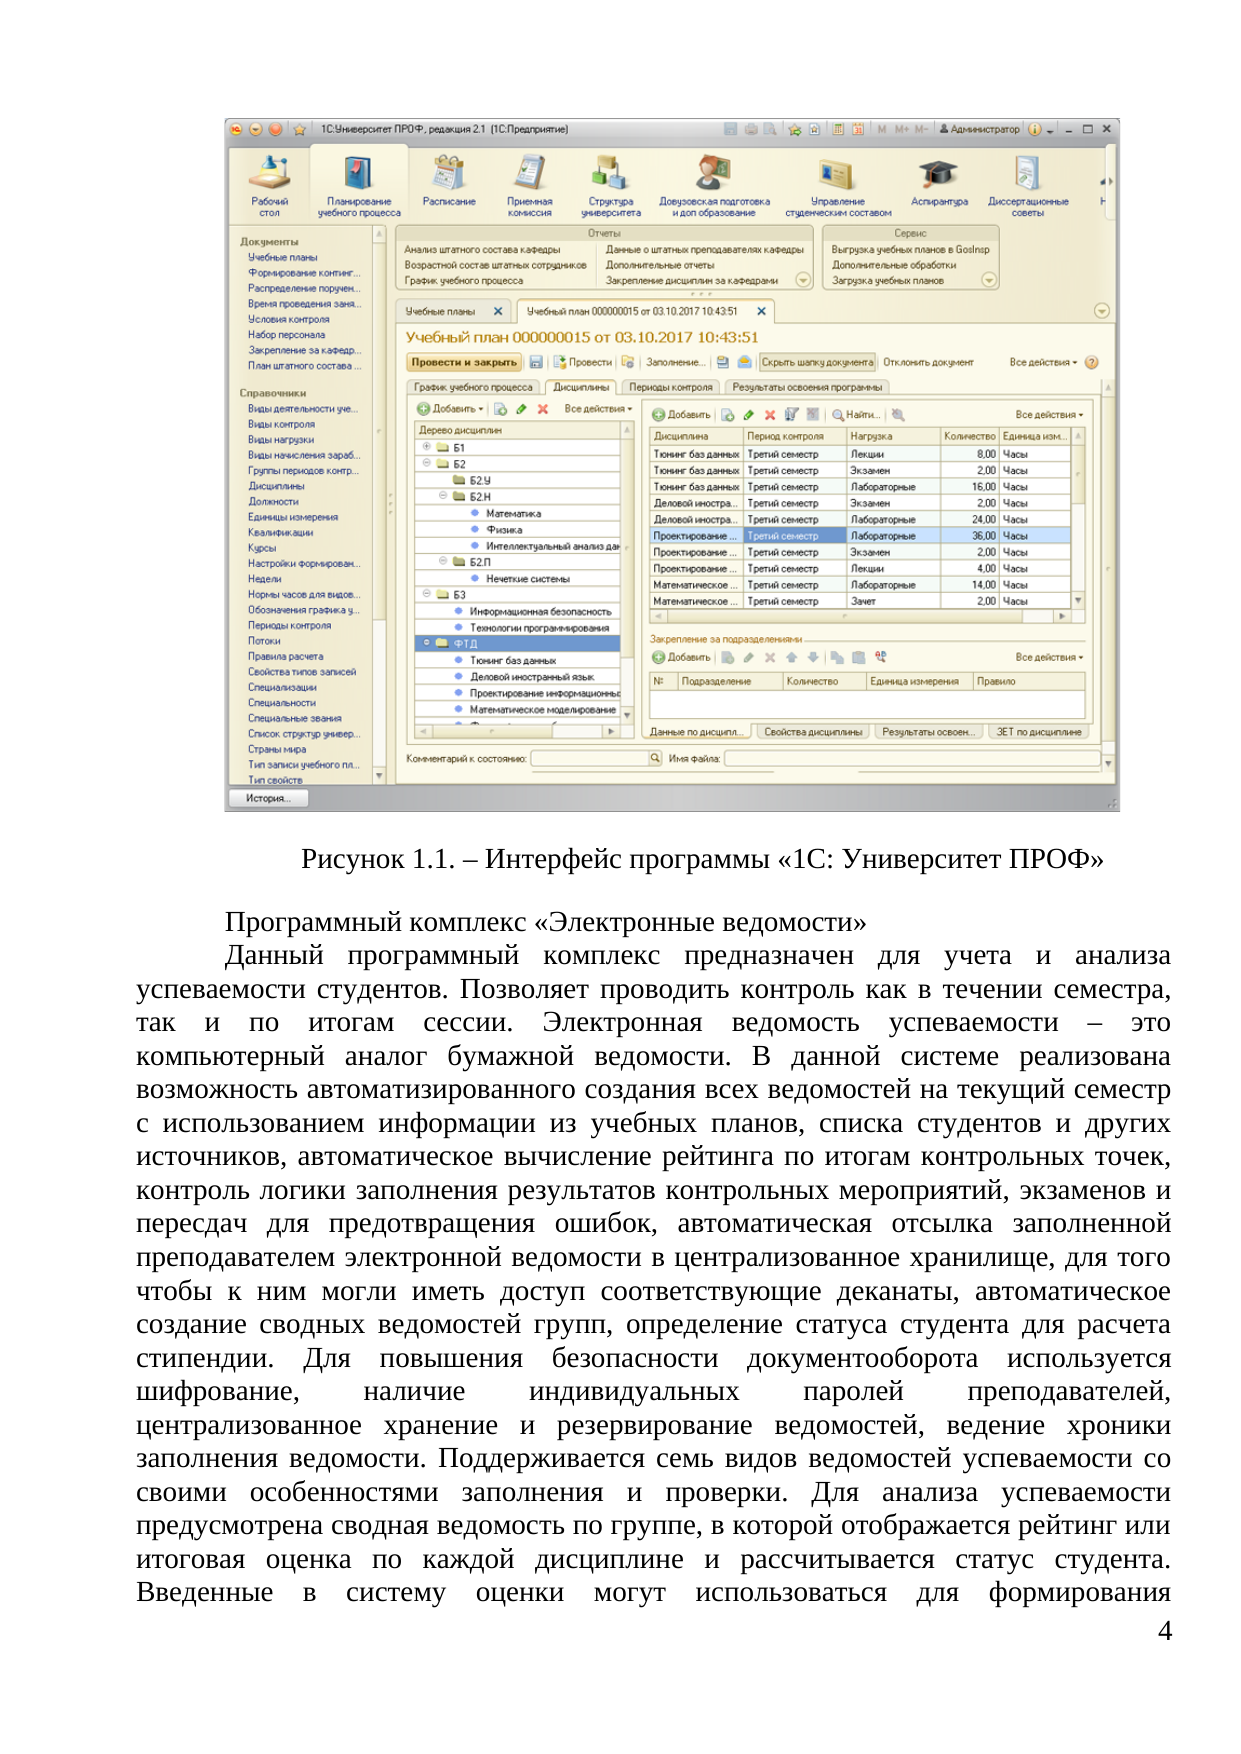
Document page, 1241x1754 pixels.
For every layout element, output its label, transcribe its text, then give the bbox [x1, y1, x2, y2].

text Программный комплекс «Электронные ведомости» [136, 904, 1172, 937]
text Рисунок 1.1. – Интерфейс программы «1С: Университет ПРОФ» [136, 841, 1181, 874]
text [136, 937, 1172, 1608]
picture [224, 118, 1121, 812]
